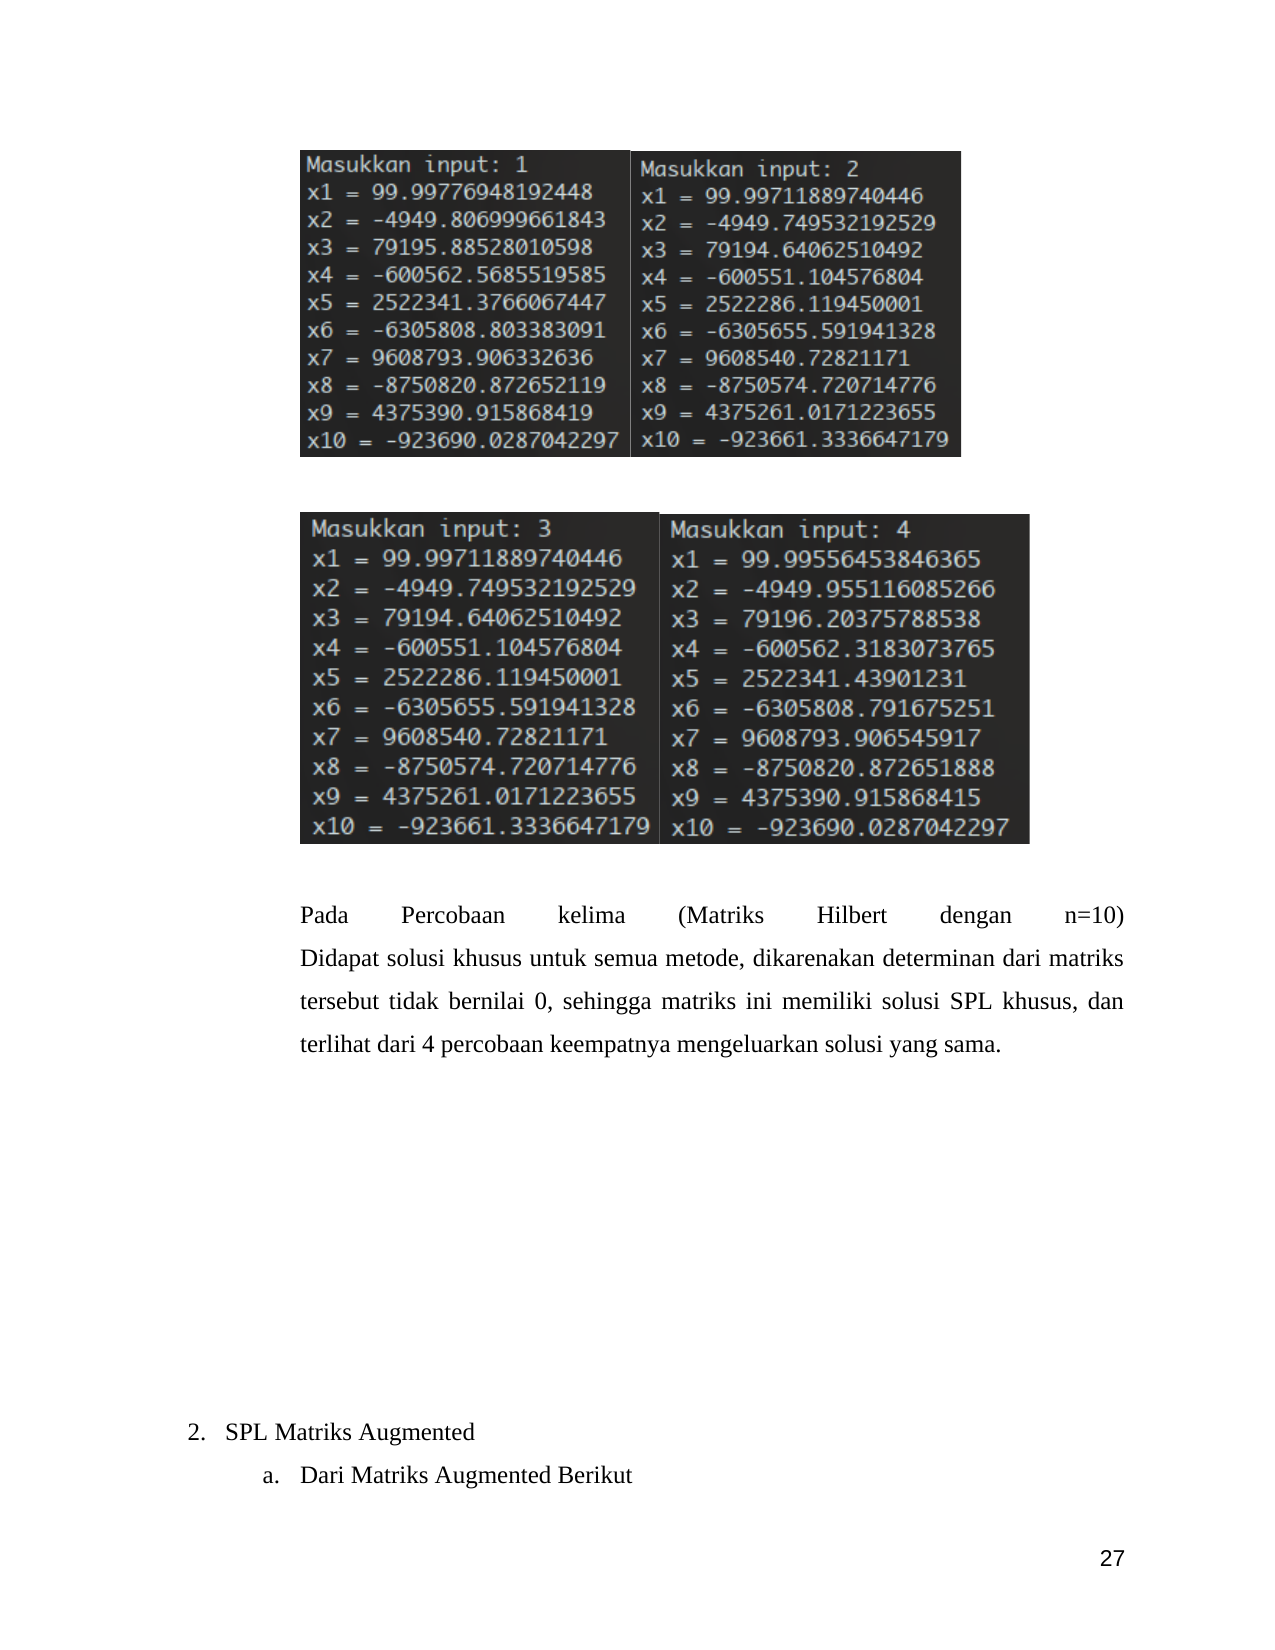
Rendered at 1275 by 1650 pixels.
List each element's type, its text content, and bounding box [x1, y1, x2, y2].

list SPL Matriks Augmented [187, 1417, 1125, 1446]
list Dari Matriks Augmented Berikut [262, 1461, 1125, 1489]
picture [300, 150, 962, 457]
text Pada Percobaan kelima (Matriks Hilbert dengan n=10) Didapat solusi khusus untuk semua metode, dikarenakan determinan dari matriks tersebut tidak bernilai 0, sehingga matriks ini memiliki solusi SPL khusus, dan terlihat dari 4 percobaan keempatnya mengeluarkan solusi yang sama. [300, 900, 1125, 1058]
picture [300, 512, 1030, 844]
